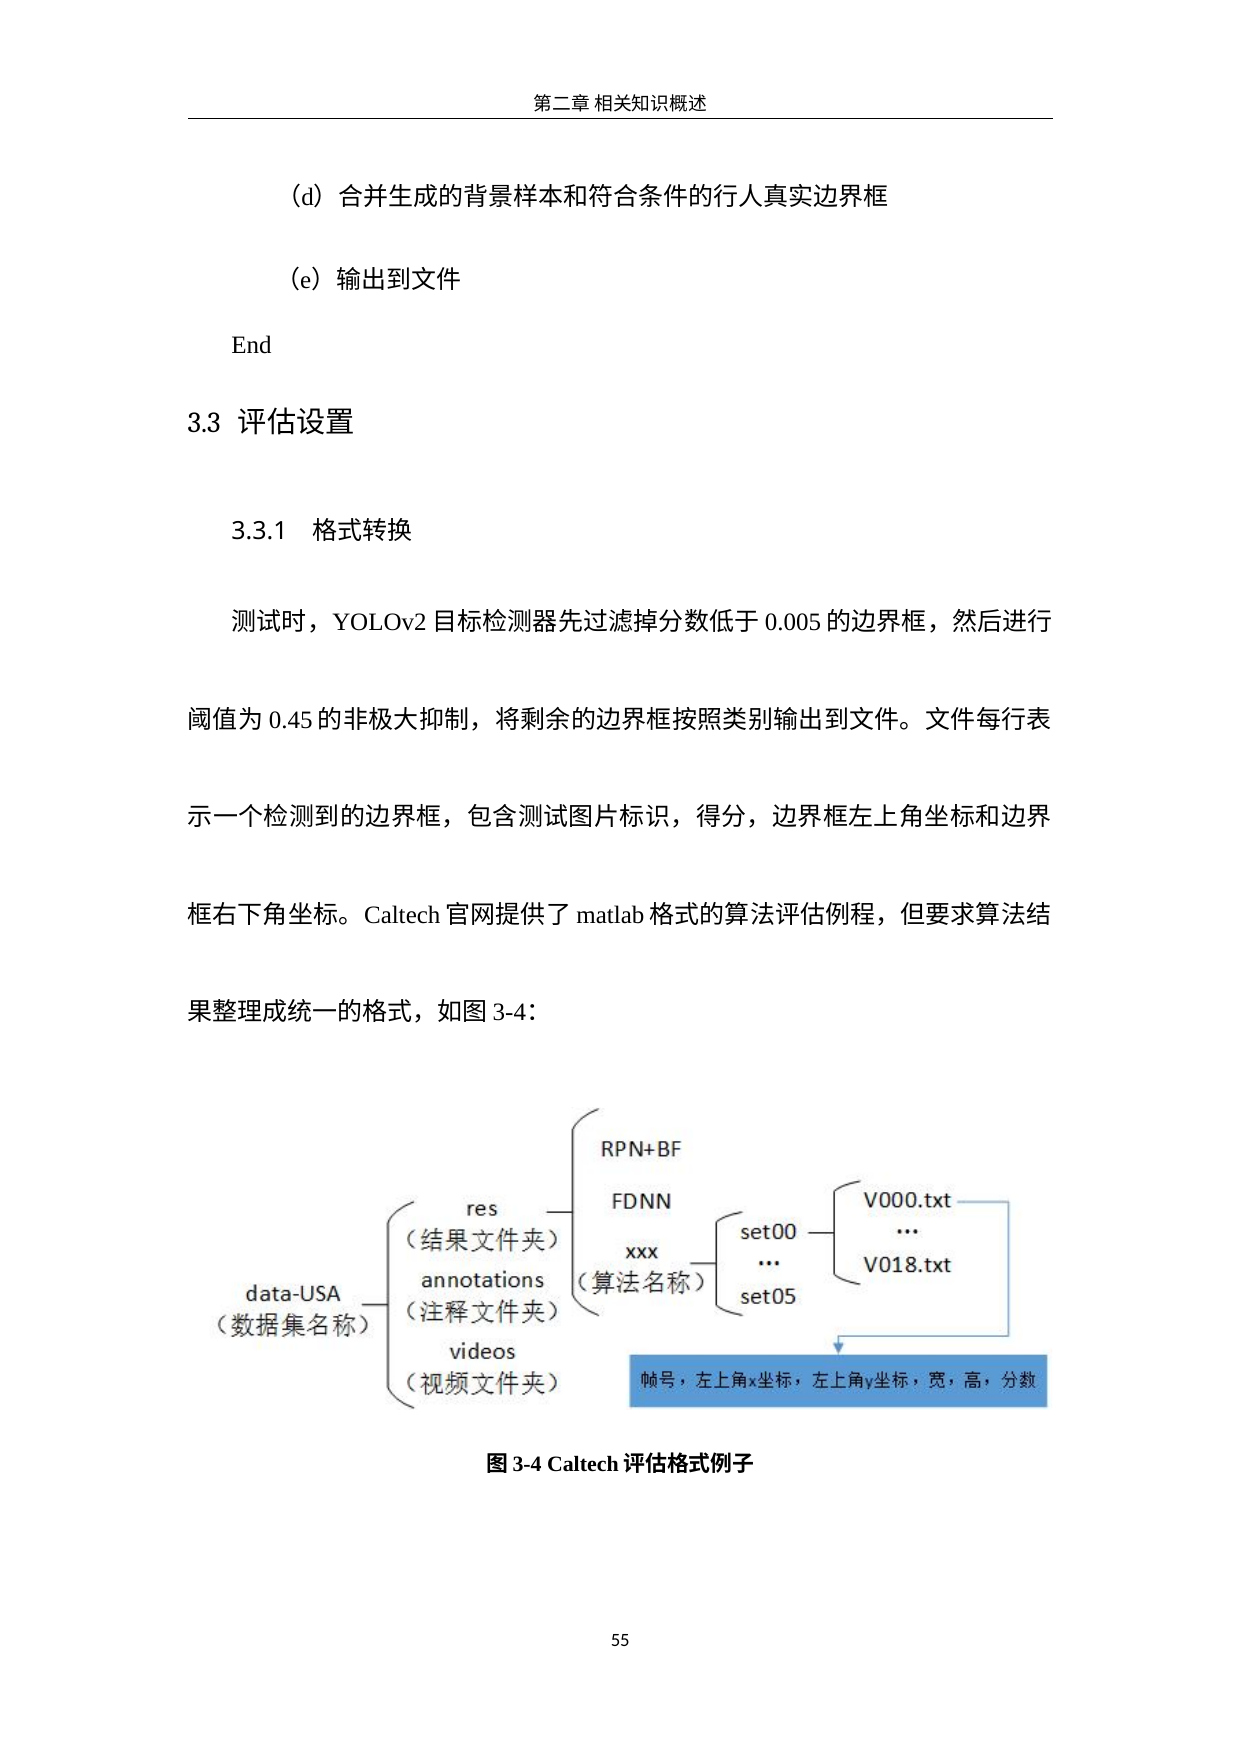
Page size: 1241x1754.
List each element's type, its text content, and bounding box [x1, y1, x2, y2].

text 图3-4 Caltech评估格式例子 [187, 1446, 1053, 1478]
text （d）合并生成的背景样本和符合条件的行人真实边界框 [276, 162, 1053, 227]
list 格式转换 [231, 496, 1053, 561]
text End [187, 328, 1053, 361]
picture [188, 1107, 1053, 1410]
list 评估设置 [187, 388, 1053, 453]
text 测试时，YOLOv2目标检测器先过滤掉分数低于0.005的边界框，然后进行阈值为0.45的非极大抑制，将剩余的边界框按照类别输出到文件。文件每行表示一个检测到的边界框，包含测试图片标识，得分，边界框左上角坐标和边界框右下角坐标。Caltech官网提供了matlab格式的算法评估例程，但要求算法结果整理成统一的格式，如图3-4： [187, 587, 1053, 1042]
text （e）输出到文件 [187, 245, 1053, 310]
